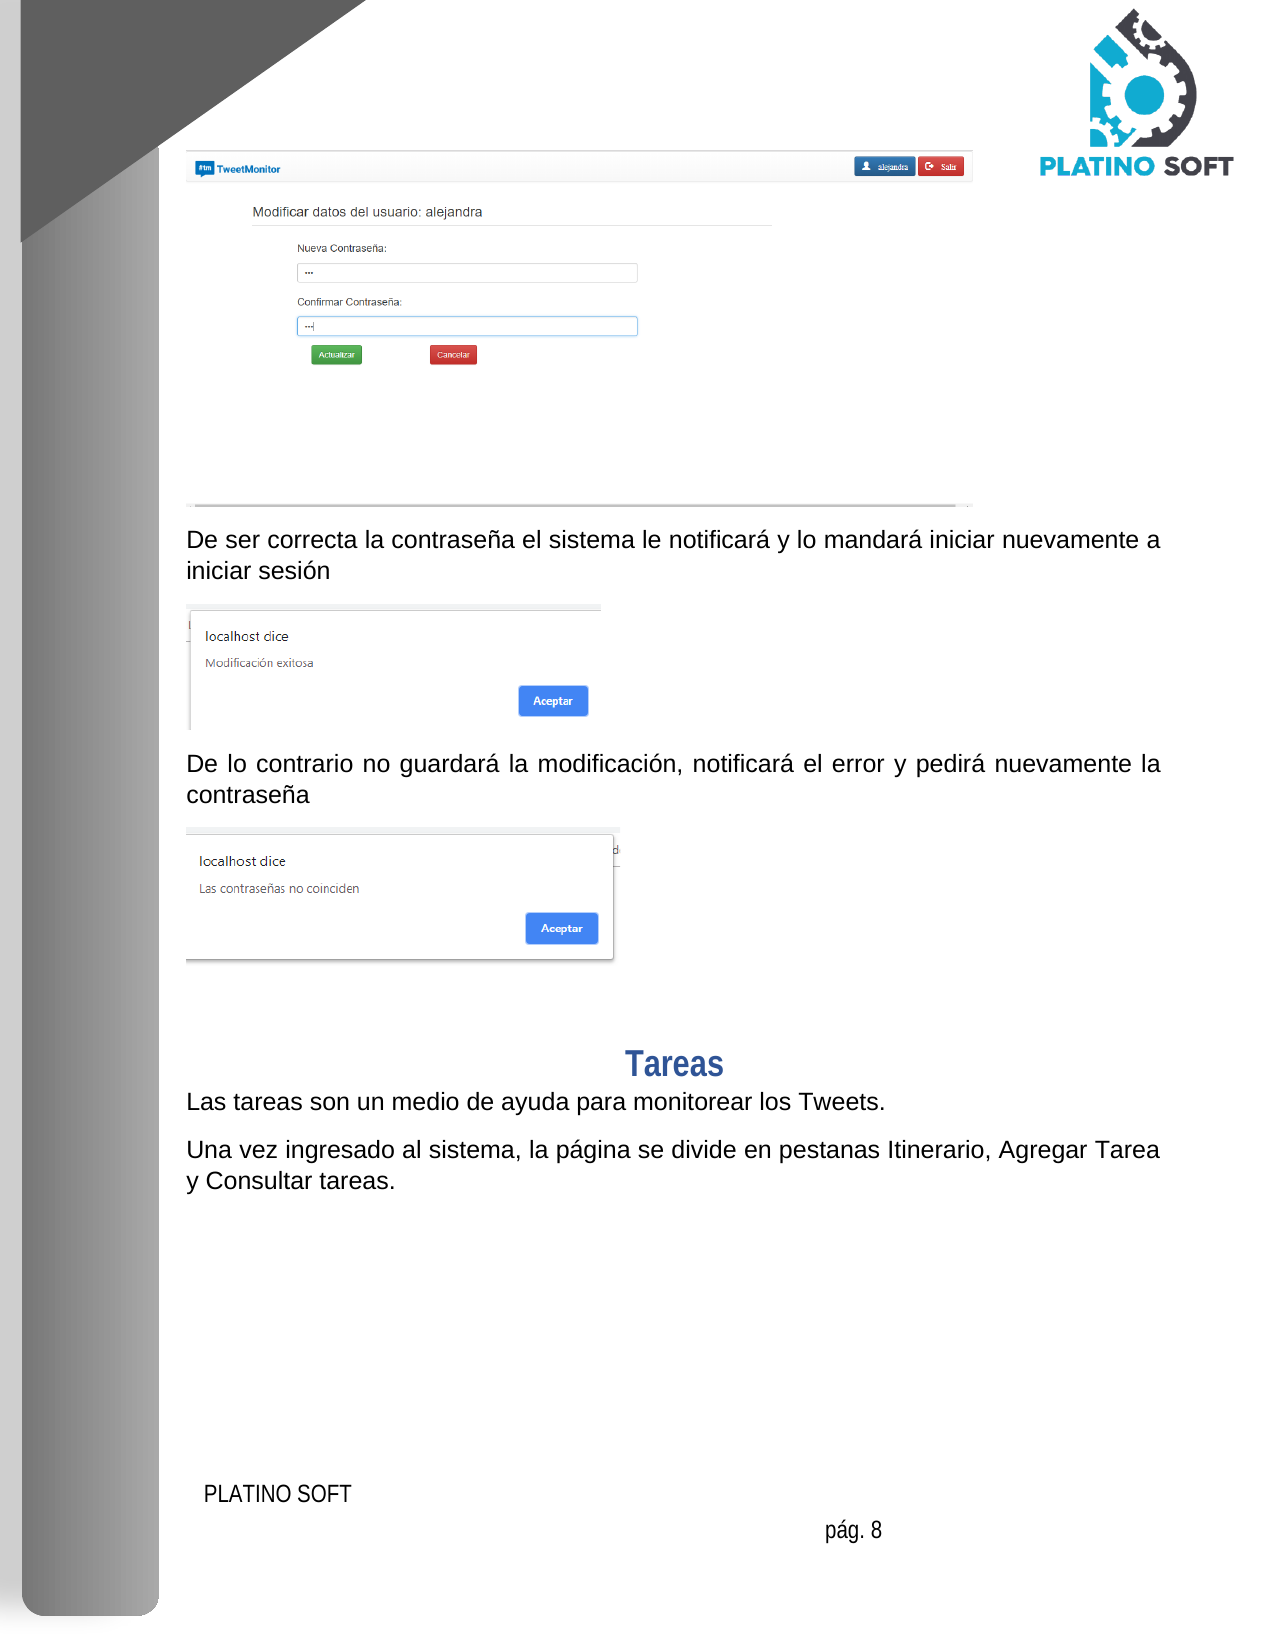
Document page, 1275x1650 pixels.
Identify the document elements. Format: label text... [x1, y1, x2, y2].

text De ser correcta la contraseña el sistema le notificará y lo mandará iniciar nuevamente a iniciar sesión [186, 525, 1162, 585]
picture [186, 827, 621, 966]
subtitle Tareas [112, 1041, 1162, 1084]
text Una vez ingresado al sistema, la página se divide en pestanas Itinerario, Agregar Tarea y Consultar tareas. [186, 1135, 1162, 1195]
picture [1038, 7, 1237, 179]
picture [186, 150, 973, 507]
text De lo contrario no guardará la modificación, notificará el error y pedirá nuevamente la contraseña [186, 749, 1162, 809]
text Las tareas son un medio de ayuda para monitorear los Tweets. [112, 1087, 1162, 1116]
picture [186, 604, 601, 730]
